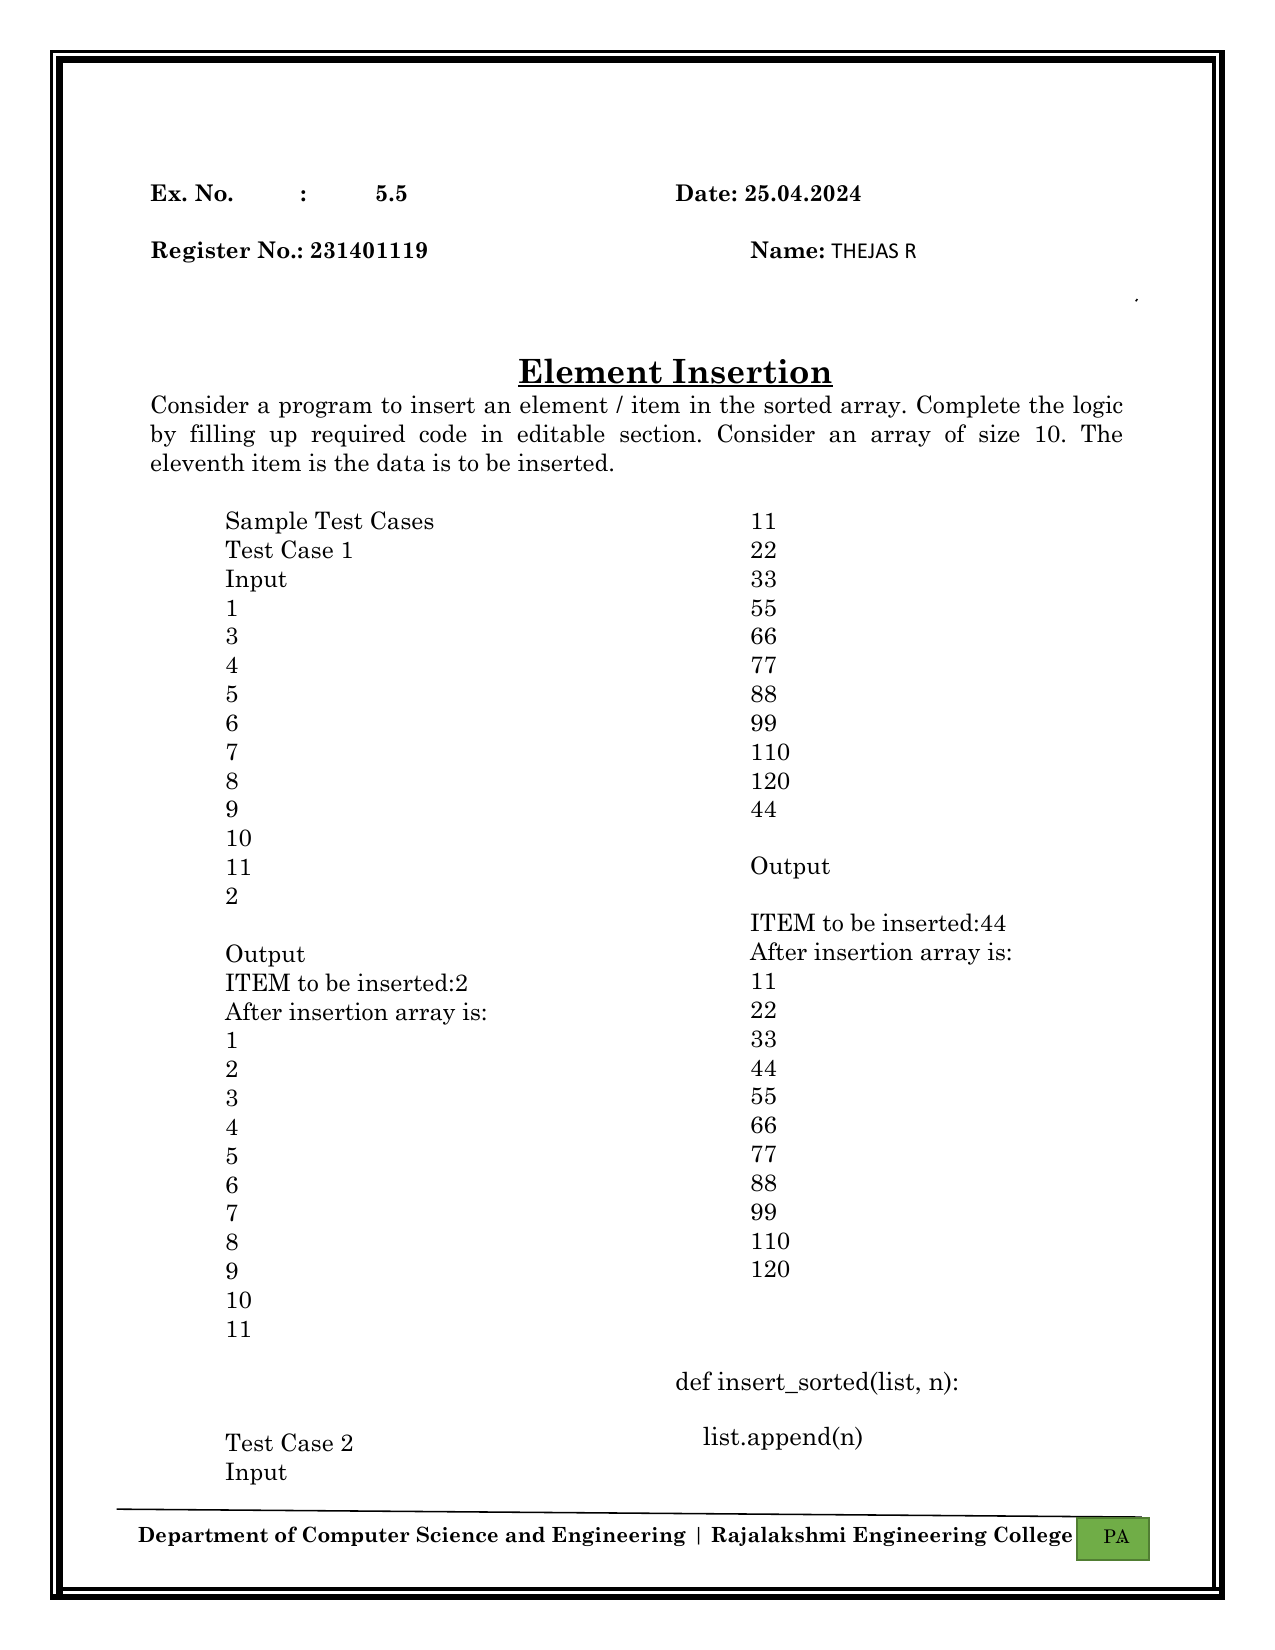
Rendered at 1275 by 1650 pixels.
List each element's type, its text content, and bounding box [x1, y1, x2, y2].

text 22 [750, 994, 1125, 1023]
text 2 [225, 1054, 600, 1083]
text 88 [750, 1168, 1125, 1197]
text 9 [225, 794, 600, 823]
text 5 [225, 1141, 600, 1169]
text 44 [750, 794, 1125, 823]
text 11 [750, 966, 1125, 994]
text 120 [750, 765, 1125, 794]
text Test Case 2 [225, 1428, 600, 1457]
text After insertion array is: [225, 996, 600, 1025]
text Element Insertion [225, 350, 1125, 390]
text Consider a program to insert an element / item in the sorted array. Complete the logic by filling up required code in editable section. Consider an array of size 10. The eleventh item is the data is to be inserted. [150, 390, 1125, 477]
text 55 [750, 592, 1125, 621]
text 6 [225, 1169, 600, 1198]
text 6 [225, 708, 600, 737]
text 99 [750, 708, 1125, 737]
text Input [225, 563, 600, 592]
text 9 [225, 1256, 600, 1285]
text 55 [750, 1081, 1125, 1110]
text Register No.: 231401119 Name: THEJAS R [150, 236, 1125, 264]
text 1 [225, 592, 600, 621]
text Test Case 1 [225, 534, 600, 563]
text ITEM to be inserted:2 [225, 967, 600, 996]
text After insertion array is: [750, 937, 1125, 966]
text 66 [750, 1110, 1125, 1139]
text list.append(n) [675, 1421, 1125, 1451]
text 2 [225, 881, 600, 910]
text ITEM to be inserted:44 [750, 908, 1125, 937]
text 77 [750, 1139, 1125, 1168]
text 7 [225, 737, 600, 765]
text 110 [750, 1225, 1125, 1254]
text 11 [225, 852, 600, 881]
text 33 [750, 1023, 1125, 1052]
text 99 [750, 1197, 1125, 1225]
text Sample Test Cases [225, 506, 600, 534]
text 4 [225, 650, 600, 679]
text 44 [750, 1052, 1125, 1081]
text 110 [750, 737, 1125, 765]
text 1 [225, 1025, 600, 1054]
text 4 [225, 1112, 600, 1141]
text 7 [225, 1198, 600, 1227]
text Input [225, 1457, 600, 1486]
text 11 [750, 506, 1125, 534]
text Output [750, 851, 1125, 880]
text 66 [750, 621, 1125, 650]
text 88 [750, 679, 1125, 708]
text 22 [750, 534, 1125, 563]
text 3 [225, 621, 600, 650]
text 33 [750, 563, 1125, 592]
text 10 [225, 823, 600, 852]
text 5 [225, 679, 600, 708]
text 10 [225, 1285, 600, 1314]
text 120 [750, 1254, 1125, 1283]
text Output [225, 938, 600, 967]
text 3 [225, 1083, 600, 1112]
text 11 [225, 1314, 600, 1342]
text 77 [750, 650, 1125, 679]
text def insert_sorted(list, n): [675, 1366, 1125, 1396]
text 8 [225, 765, 600, 794]
text 8 [225, 1227, 600, 1256]
text Ex. No. : 5.5 Date: 25.04.2024 [150, 179, 1125, 207]
